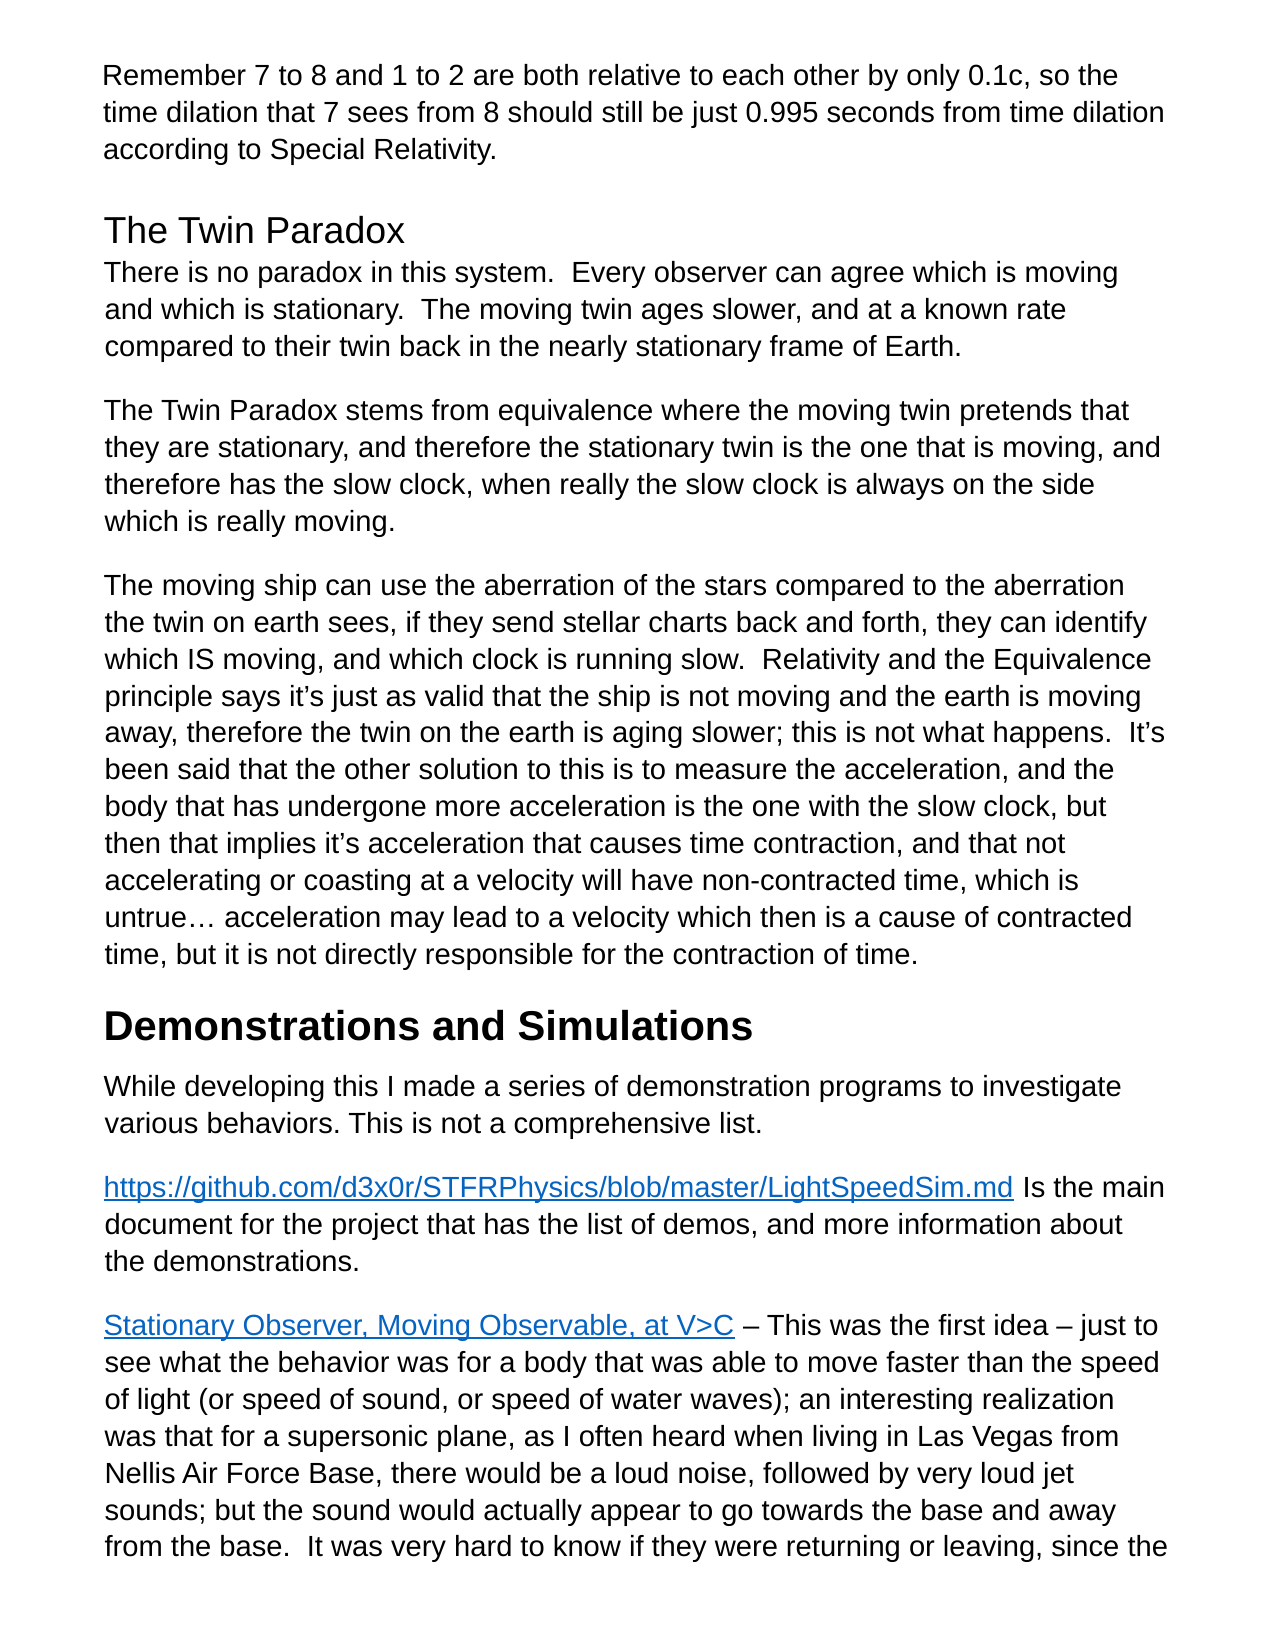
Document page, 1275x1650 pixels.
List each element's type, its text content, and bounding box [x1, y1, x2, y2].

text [103, 1308, 1172, 1563]
subtitle Demonstrations and Simulations [103, 1001, 1172, 1049]
text The Twin Paradox stems from equivalence where the moving twin pretends that they are stationary, and therefore the stationary twin is the one that is moving, and therefore has the slow clock, when really the slow clock is always on the side which is really moving. [103, 393, 1172, 537]
text While developing this I made a series of demonstration programs to investigate various behaviors. This is not a comprehensive list. [103, 1069, 1172, 1139]
text https://github.com/d3x0r/STFRPhysics/blob/master/LightSpeedSim.md Is the main document for the project that has the list of demos, and more information about the demonstrations. [103, 1170, 1172, 1277]
text There is no paradox in this system. Every observer can agree which is moving and which is stationary. The moving twin ages slower, and at a known rate compared to their twin back in the nearly stationary frame of Earth. [103, 255, 1172, 362]
subtitle The Twin Paradox [103, 208, 1172, 251]
text The moving ship can use the aberration of the stars compared to the aberration the twin on earth sees, if they send stellar charts back and forth, they can identify which IS moving, and which clock is running slow. Relativity and the Equivalence principle says it’s just as valid that the ship is not moving and the earth is moving away, therefore the twin on the earth is aging slower; this is not what happens. It’s been said that the other solution to this is to measure the acceleration, and the body that has undergone more acceleration is the one with the slow clock, but then that implies it’s acceleration that causes time contraction, and that not accelerating or coasting at a velocity will have non-contracted time, which is untrue… acceleration may lead to a velocity which then is a cause of contracted time, but it is not directly responsible for the contraction of time. [103, 568, 1172, 970]
text Remember 7 to 8 and 1 to 2 are both relative to each other by only 0.1c, so the time dilation that 7 sees from 8 should still be just 0.995 seconds from time dilation according to Special Relativity. [102, 58, 1172, 166]
